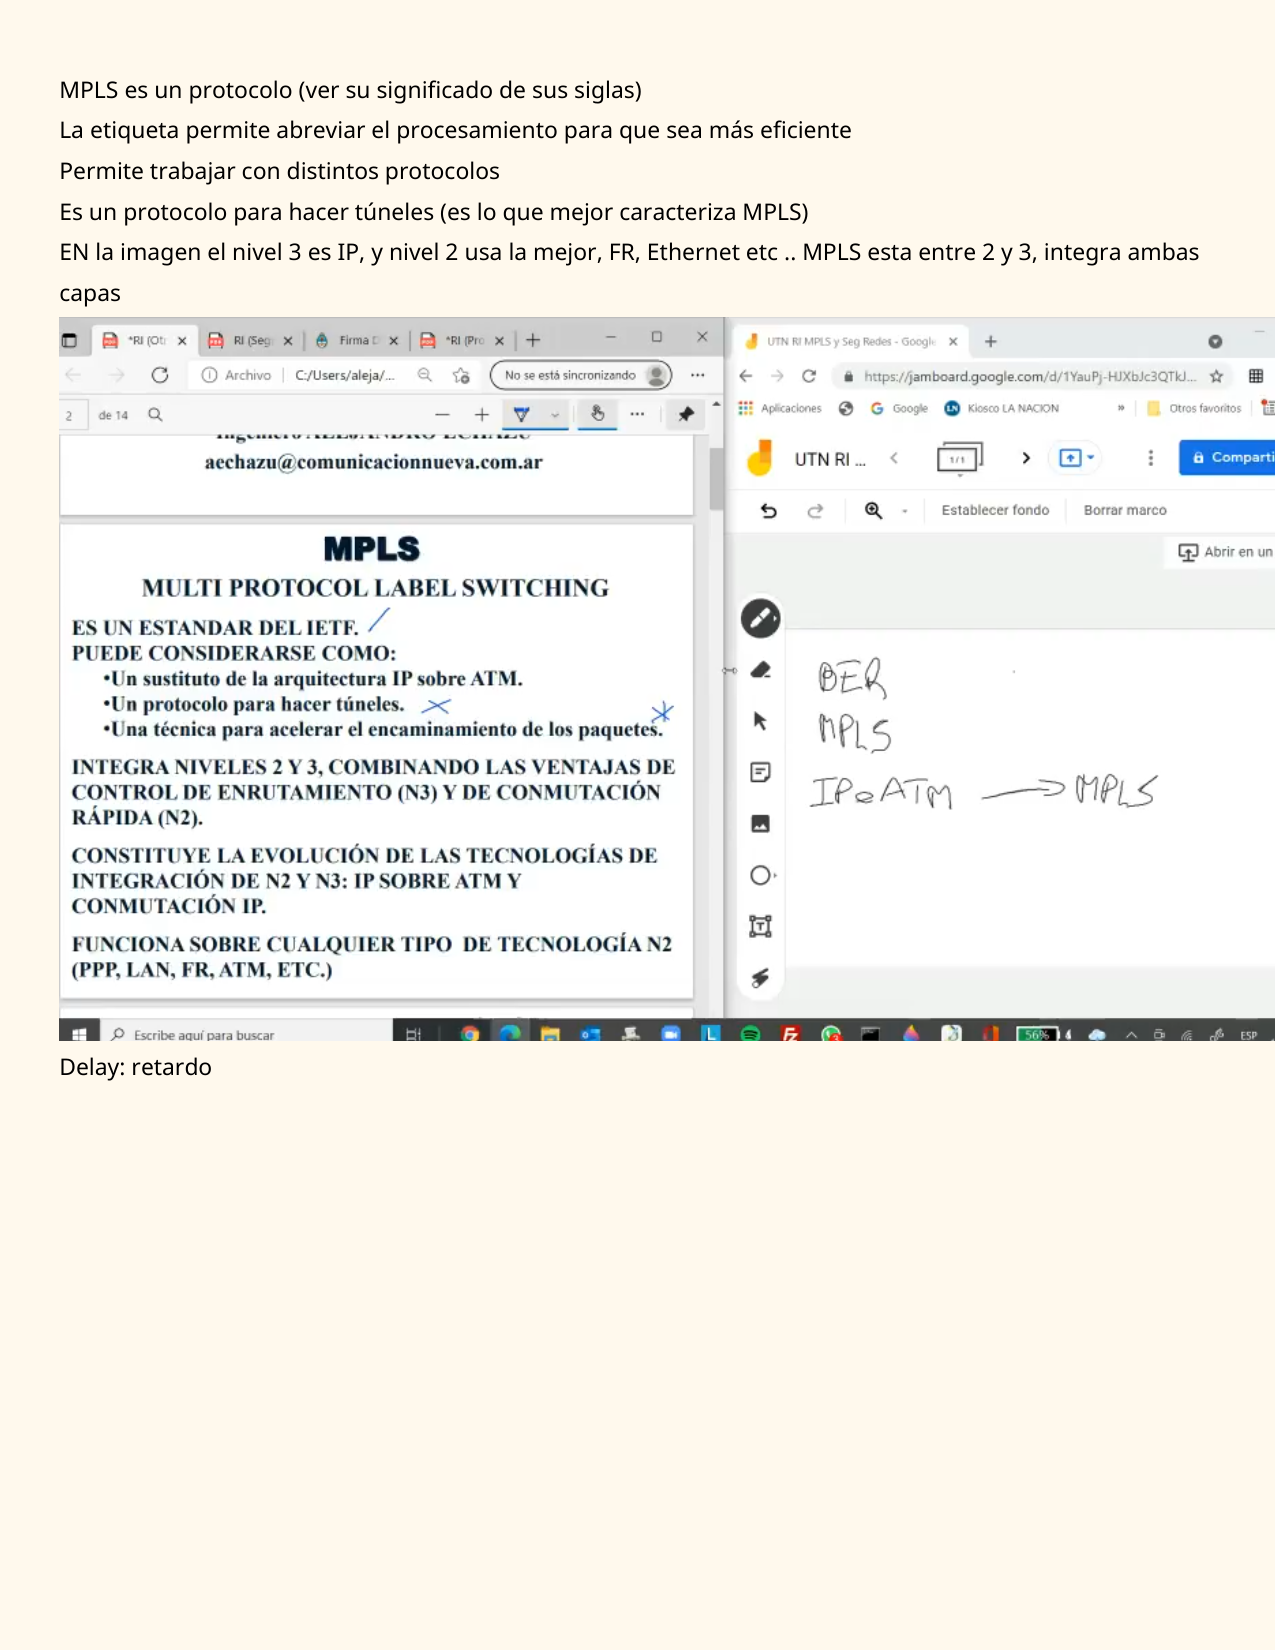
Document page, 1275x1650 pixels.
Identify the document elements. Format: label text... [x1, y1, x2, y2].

text Permite trabajar con distintos protocolos [59, 155, 1212, 186]
text Es un protocolo para hacer túneles (es lo que mejor caracteriza MPLS) [59, 196, 1212, 227]
text MPLS es un protocolo (ver su significado de sus siglas) [59, 74, 1212, 105]
picture [59, 317, 1275, 1041]
text EN la imagen el nivel 3 es IP, y nivel 2 usa la mejor, FR, Ethernet etc .. MPLS esta entre 2 y 3, integra ambas capas [59, 236, 1212, 308]
text Delay: retardo [59, 1050, 1212, 1082]
text La etiqueta permite abreviar el procesamiento para que sea más eficiente [59, 114, 1212, 146]
